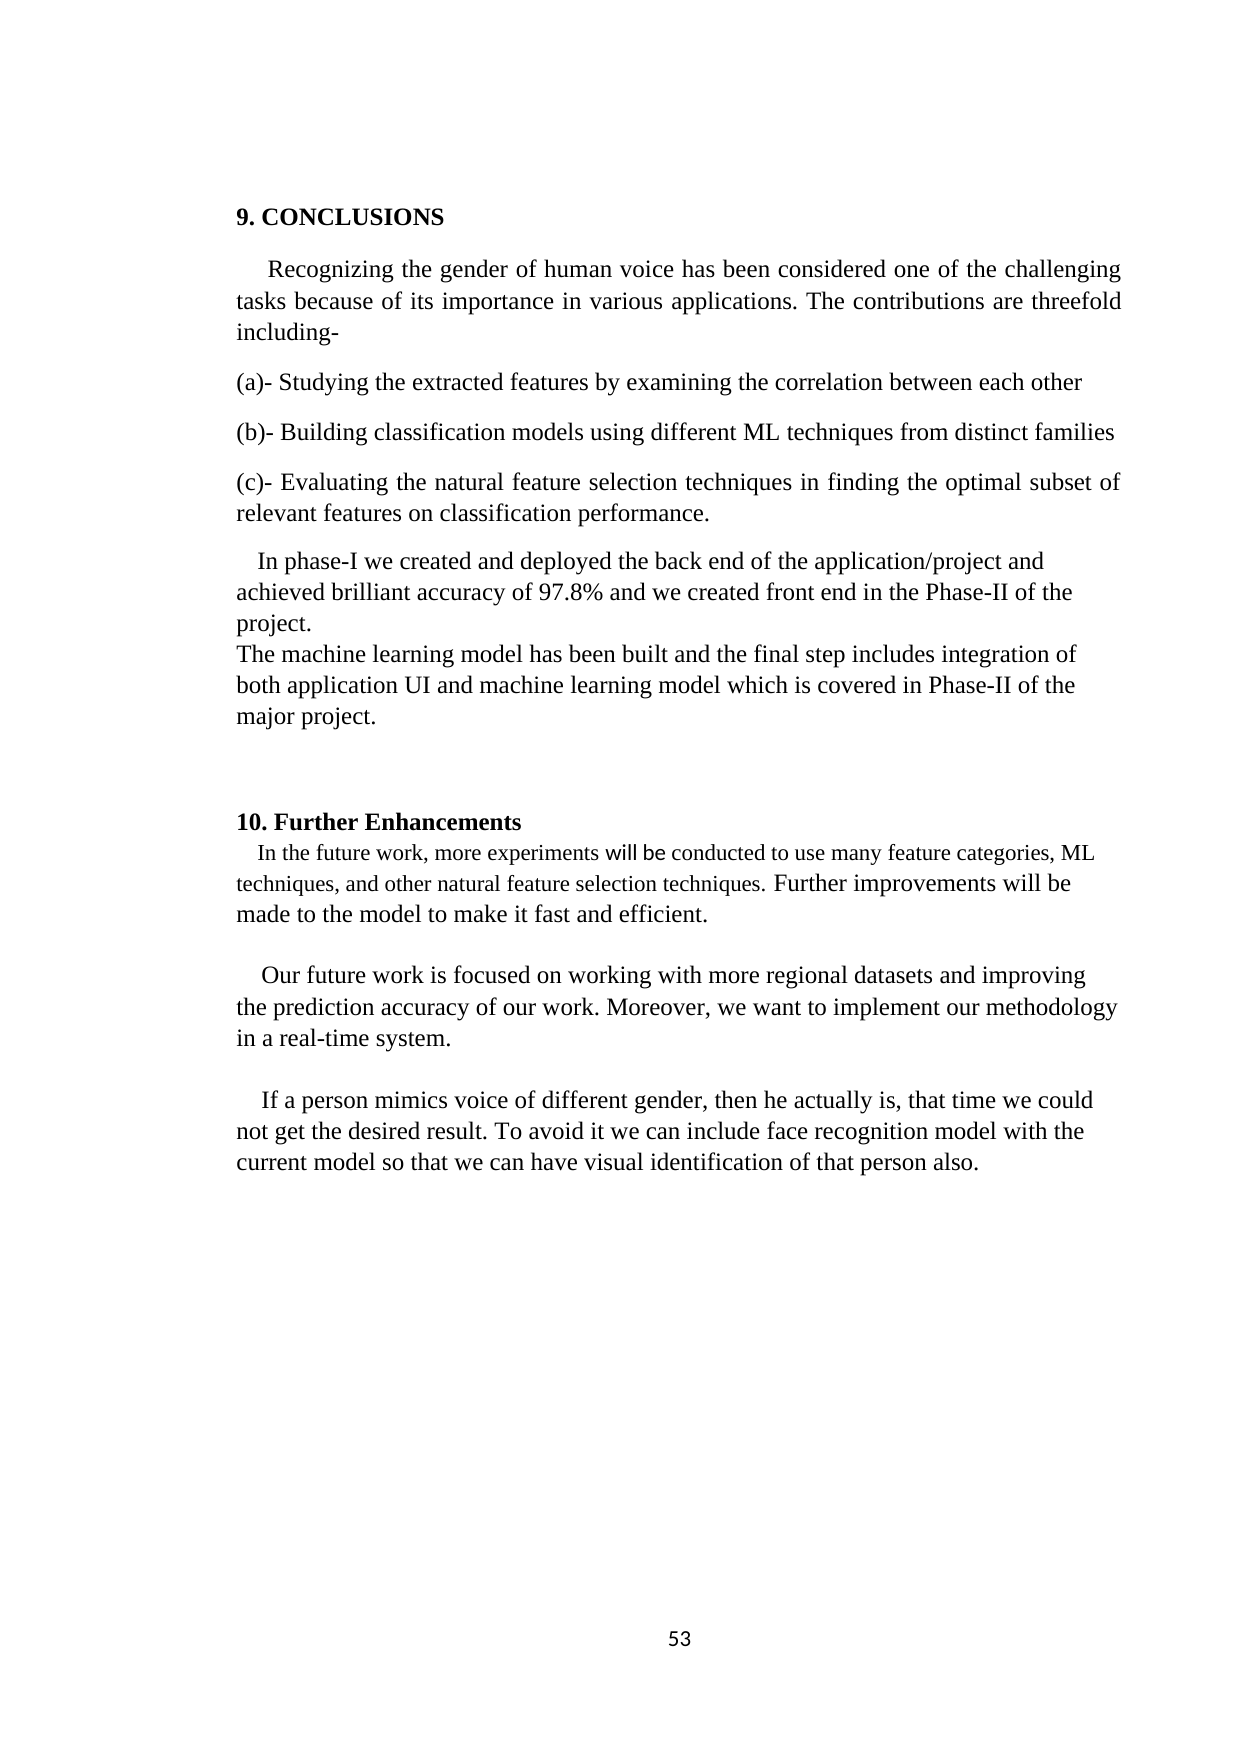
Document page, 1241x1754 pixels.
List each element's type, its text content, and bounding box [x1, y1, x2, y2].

subtitle 10. Further Enhancements [236, 807, 1122, 836]
list Our future work is focused on working with more regional datasets and improving the prediction accuracy of our work. Moreover, we want to implement our methodology in a real-time system. [236, 961, 1122, 1051]
list In phase-I we created and deployed the back end of the application/project and achieved brilliant accuracy of 97.8% and we created front end in the Phase-II of the project. [236, 546, 1122, 637]
list The machine learning model has been built and the final step includes integration of both application UI and machine learning model which is covered in Phase-II of the major project. [236, 639, 1122, 730]
list If a person mimics voice of different gender, then he actually is, that time we could not get the desired result. To avoid it we can include face recognition model with the current model so that we can have visual identification of that person also. [236, 1085, 1122, 1176]
text (c)- Evaluating the natural feature selection techniques in finding the optimal subset of relevant features on classification performance. [236, 464, 1122, 527]
subtitle 9. CONCLUSIONS [236, 202, 1122, 231]
text (a)- Studying the extracted features by examining the correlation between each other [236, 364, 1122, 396]
text Recognizing the gender of human voice has been considered one of the challenging tasks because of its importance in various applications. The contributions are threefold including- [236, 252, 1122, 346]
text (b)- Building classification models using different ML techniques from distinct families [236, 414, 1122, 446]
list In the future work, more experiments will be conducted to use many feature categories, ML techniques, and other natural feature selection techniques. Further improvements will be made to the model to make it fast and efficient. [236, 838, 1122, 928]
